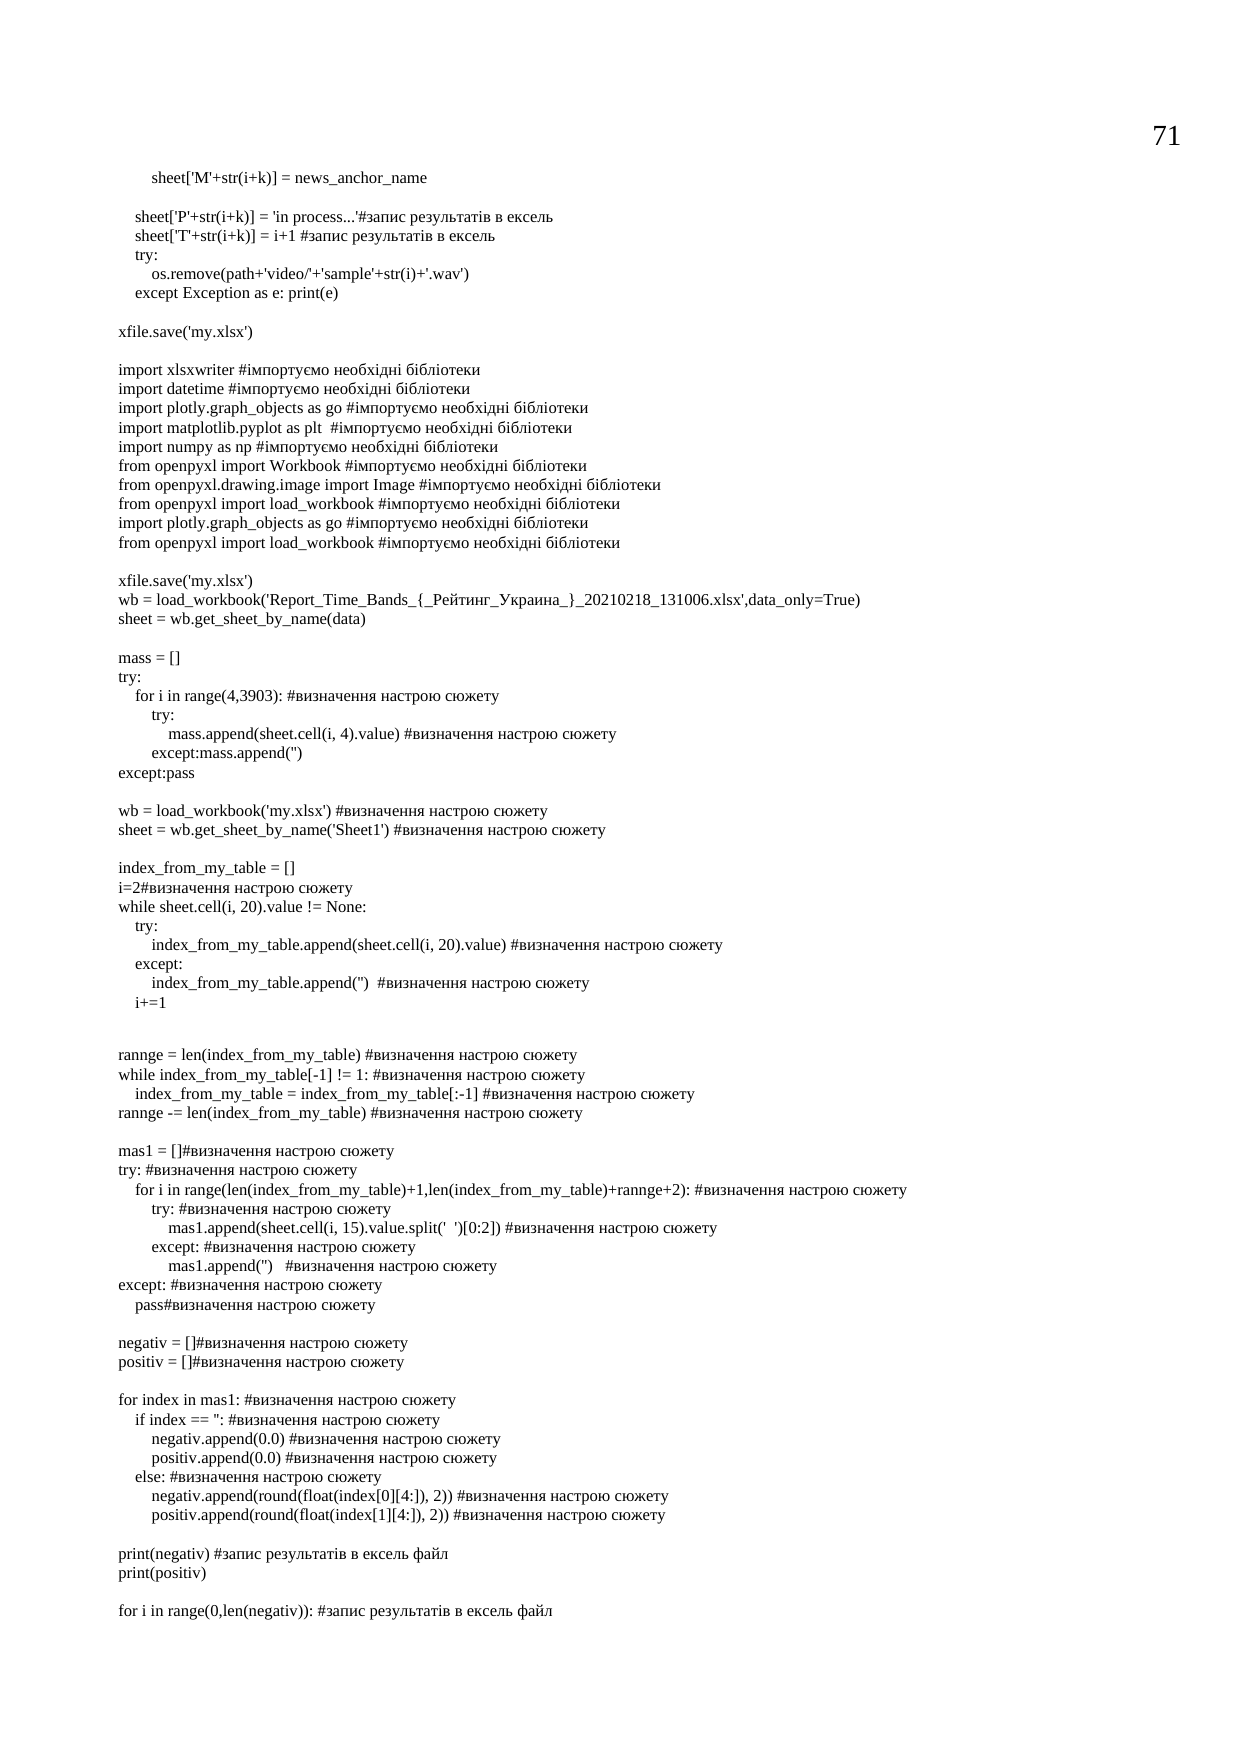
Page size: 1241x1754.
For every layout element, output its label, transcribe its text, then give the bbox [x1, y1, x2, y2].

text import xlsxwriter #імпортуємо необхідні бібліотеки [118, 360, 1181, 379]
text except Exception as e: print(e) [118, 283, 1181, 302]
text sheet['T'+str(i+k)] = i+1 #запис результатів в ексель [118, 226, 1181, 245]
text i+=1 [118, 992, 1181, 1012]
text for i in range(len(index_from_my_table)+1,len(index_from_my_table)+rannge+2): #визначення настрою сюжету [118, 1179, 1181, 1198]
text mas1.append('') #визначення настрою сюжету [118, 1256, 1181, 1275]
text mass.append(sheet.cell(i, 4).value) #визначення настрою сюжету [118, 724, 1181, 743]
text except: [118, 954, 1181, 973]
text negativ = []#визначення настрою сюжету [118, 1333, 1181, 1352]
text except: #визначення настрою сюжету [118, 1237, 1181, 1256]
text print(positiv) [118, 1563, 1181, 1582]
text sheet['P'+str(i+k)] = 'in process...'#запис результатів в ексель [118, 207, 1181, 226]
text try: [118, 916, 1181, 935]
text import plotly.graph_objects as go #імпортуємо необхідні бібліотеки [118, 513, 1181, 532]
text xfile.save('my.xlsx') [118, 322, 1181, 341]
text from openpyxl import load_workbook #імпортуємо необхідні бібліотеки [118, 532, 1181, 552]
text os.remove(path+'video/'+'sample'+str(i)+'.wav') [118, 264, 1181, 283]
text try: [118, 245, 1181, 264]
text while sheet.cell(i, 20).value != None: [118, 897, 1181, 916]
text if index == '': #визначення настрою сюжету [118, 1409, 1181, 1428]
text print(negativ) #запис результатів в ексель файл [118, 1543, 1181, 1563]
text try: [118, 667, 1181, 686]
text except: #визначення настрою сюжету [118, 1275, 1181, 1294]
text except:pass [118, 762, 1181, 782]
text rannge = len(index_from_my_table) #визначення настрою сюжету [118, 1045, 1181, 1064]
text wb = load_workbook('Report_Time_Bands_{_Рейтинг_Украина_}_20210218_131006.xlsx',data_only=True) [118, 590, 1181, 609]
text index_from_my_table.append('') #визначення настрою сюжету [118, 973, 1181, 992]
text wb = load_workbook('my.xlsx') #визначення настрою сюжету [118, 801, 1181, 820]
text mas1.append(sheet.cell(i, 15).value.split(' ')[0:2]) #визначення настрою сюжету [118, 1218, 1181, 1237]
text try: [118, 705, 1181, 724]
text index_from_my_table.append(sheet.cell(i, 20).value) #визначення настрою сюжету [118, 935, 1181, 954]
text import datetime #імпортуємо необхідні бібліотеки [118, 379, 1181, 398]
text sheet['M'+str(i+k)] = news_anchor_name [118, 168, 1181, 187]
text import plotly.graph_objects as go #імпортуємо необхідні бібліотеки [118, 398, 1181, 417]
text xfile.save('my.xlsx') [118, 571, 1181, 590]
text pass#визначення настрою сюжету [118, 1294, 1181, 1313]
text import matplotlib.pyplot as plt #імпортуємо необхідні бібліотеки [118, 417, 1181, 437]
text rannge -= len(index_from_my_table) #визначення настрою сюжету [118, 1103, 1181, 1122]
text index_from_my_table = [] [118, 858, 1181, 877]
text except:mass.append('') [118, 743, 1181, 762]
text try: #визначення настрою сюжету [118, 1198, 1181, 1218]
text mass = [] [118, 647, 1181, 667]
text positiv.append(round(float(index[1][4:]), 2)) #визначення настрою сюжету [118, 1505, 1181, 1524]
text mas1 = []#визначення настрою сюжету [118, 1141, 1181, 1160]
text while index_from_my_table[-1] != 1: #визначення настрою сюжету [118, 1064, 1181, 1083]
text for i in range(0,len(negativ)): #запис результатів в ексель файл [118, 1601, 1181, 1620]
text negativ.append(round(float(index[0][4:]), 2)) #визначення настрою сюжету [118, 1486, 1181, 1505]
text index_from_my_table = index_from_my_table[:-1] #визначення настрою сюжету [118, 1083, 1181, 1103]
text positiv = []#визначення настрою сюжету [118, 1352, 1181, 1371]
text positiv.append(0.0) #визначення настрою сюжету [118, 1448, 1181, 1467]
text try: #визначення настрою сюжету [118, 1160, 1181, 1179]
text negativ.append(0.0) #визначення настрою сюжету [118, 1428, 1181, 1448]
text from openpyxl import load_workbook #імпортуємо необхідні бібліотеки [118, 494, 1181, 513]
text else: #визначення настрою сюжету [118, 1467, 1181, 1486]
text from openpyxl.drawing.image import Image #імпортуємо необхідні бібліотеки [118, 475, 1181, 494]
text i=2#визначення настрою сюжету [118, 877, 1181, 897]
text for i in range(4,3903): #визначення настрою сюжету [118, 686, 1181, 705]
text for index in mas1: #визначення настрою сюжету [118, 1390, 1181, 1409]
text from openpyxl import Workbook #імпортуємо необхідні бібліотеки [118, 456, 1181, 475]
text import numpy as np #імпортуємо необхідні бібліотеки [118, 437, 1181, 456]
text sheet = wb.get_sheet_by_name(data) [118, 609, 1181, 628]
text sheet = wb.get_sheet_by_name('Sheet1') #визначення настрою сюжету [118, 820, 1181, 839]
